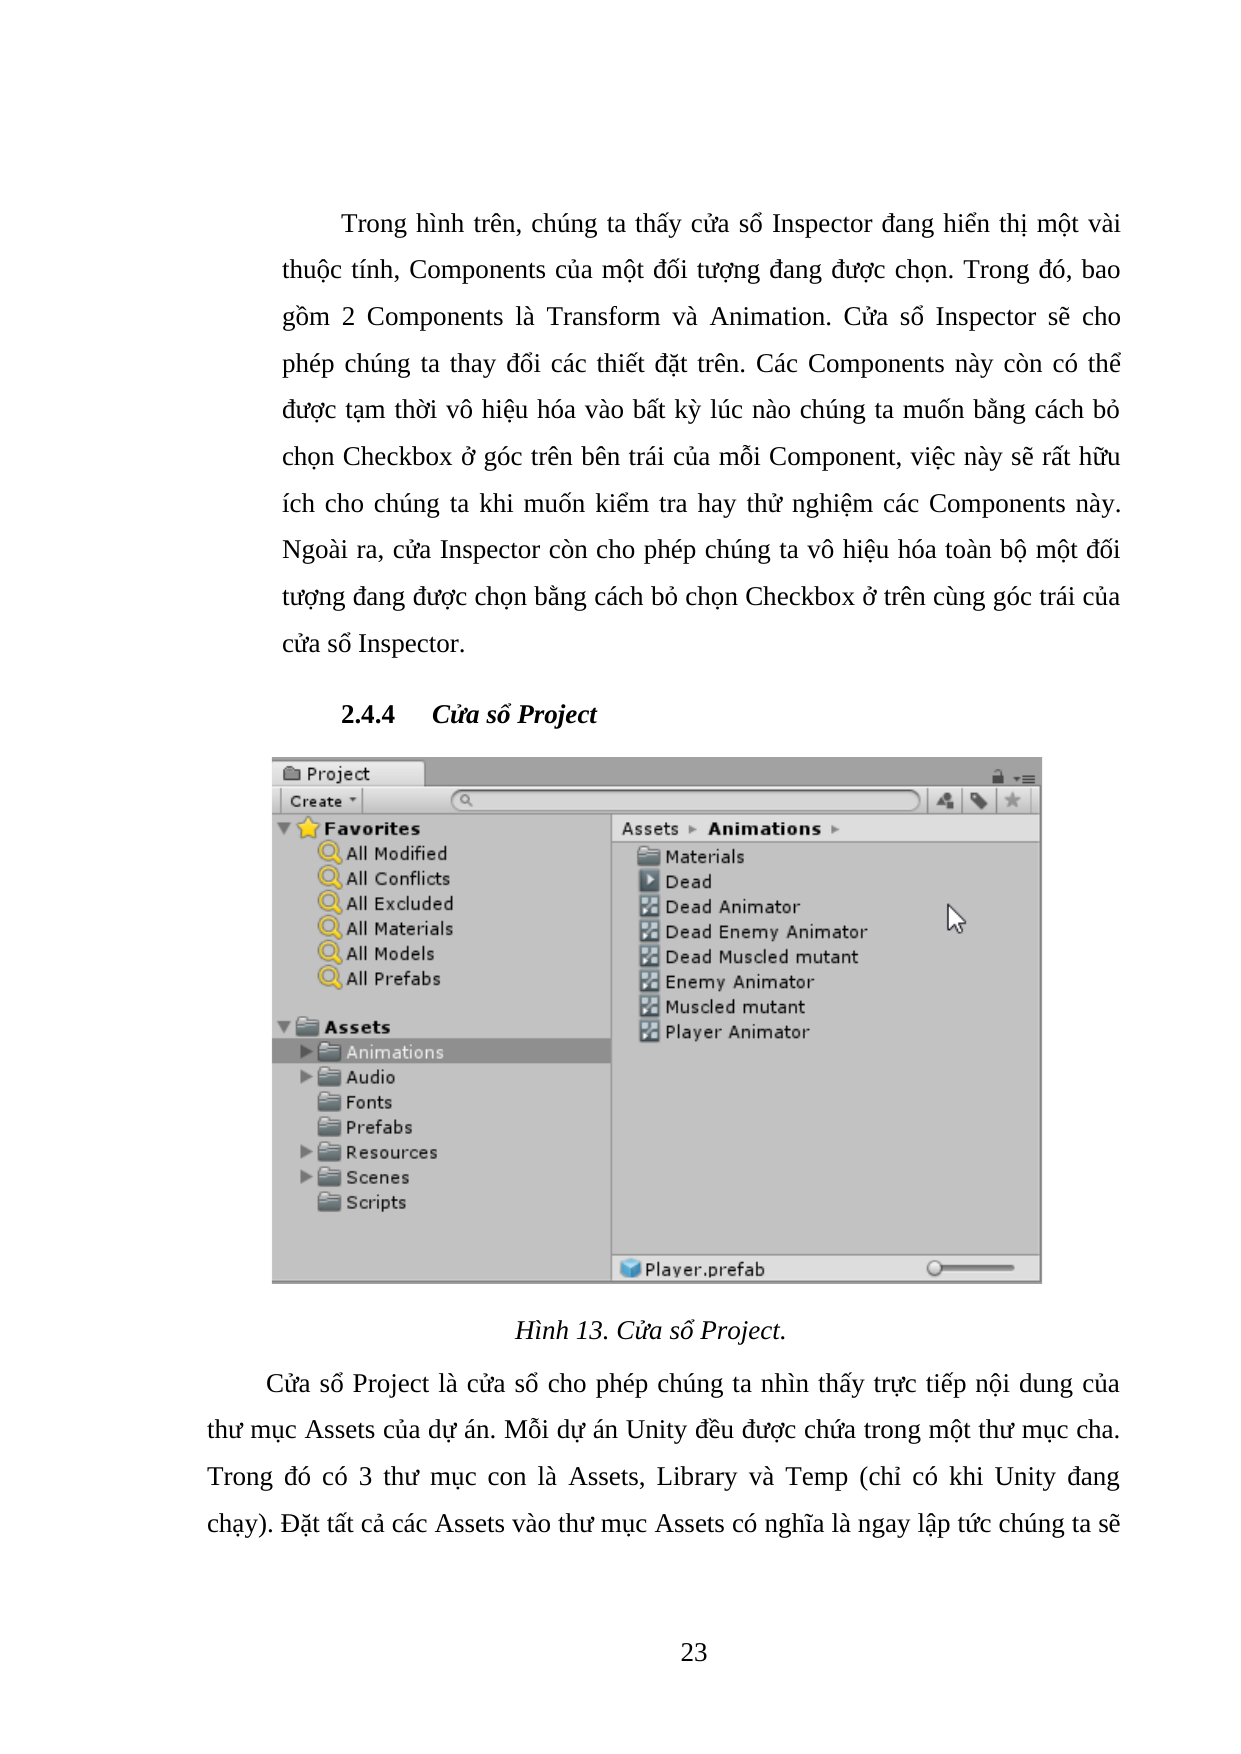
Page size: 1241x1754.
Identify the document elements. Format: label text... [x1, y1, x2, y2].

text Trong hình trên, chúng ta thấy cửa sổ Inspector đang hiển thị một vài thuộc tính, Components của một đối tượng đang được chọn. Trong đó, bao gồm 2 Components là Transform và Animation. Cửa sổ Inspector sẽ cho phép chúng ta thay đổi các thiết đặt trên. Các Components này còn có thể được tạm thời vô hiệu hóa vào bất kỳ lúc nào chúng ta muốn bằng cách bỏ chọn Checkbox ở góc trên bên trái của mỗi Component, việc này sẽ rất hữu ích cho chúng ta khi muốn kiểm tra hay thử nghiệm các Components này. Ngoài ra, cửa Inspector còn cho phép chúng ta vô hiệu hóa toàn bộ một đối tượng đang được chọn bằng cách bỏ chọn Checkbox ở trên cùng góc trái của cửa sổ Inspector. [282, 207, 1122, 658]
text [207, 751, 1122, 1538]
picture [271, 757, 1043, 1284]
subtitle Cửa sổ Project [282, 698, 1122, 729]
